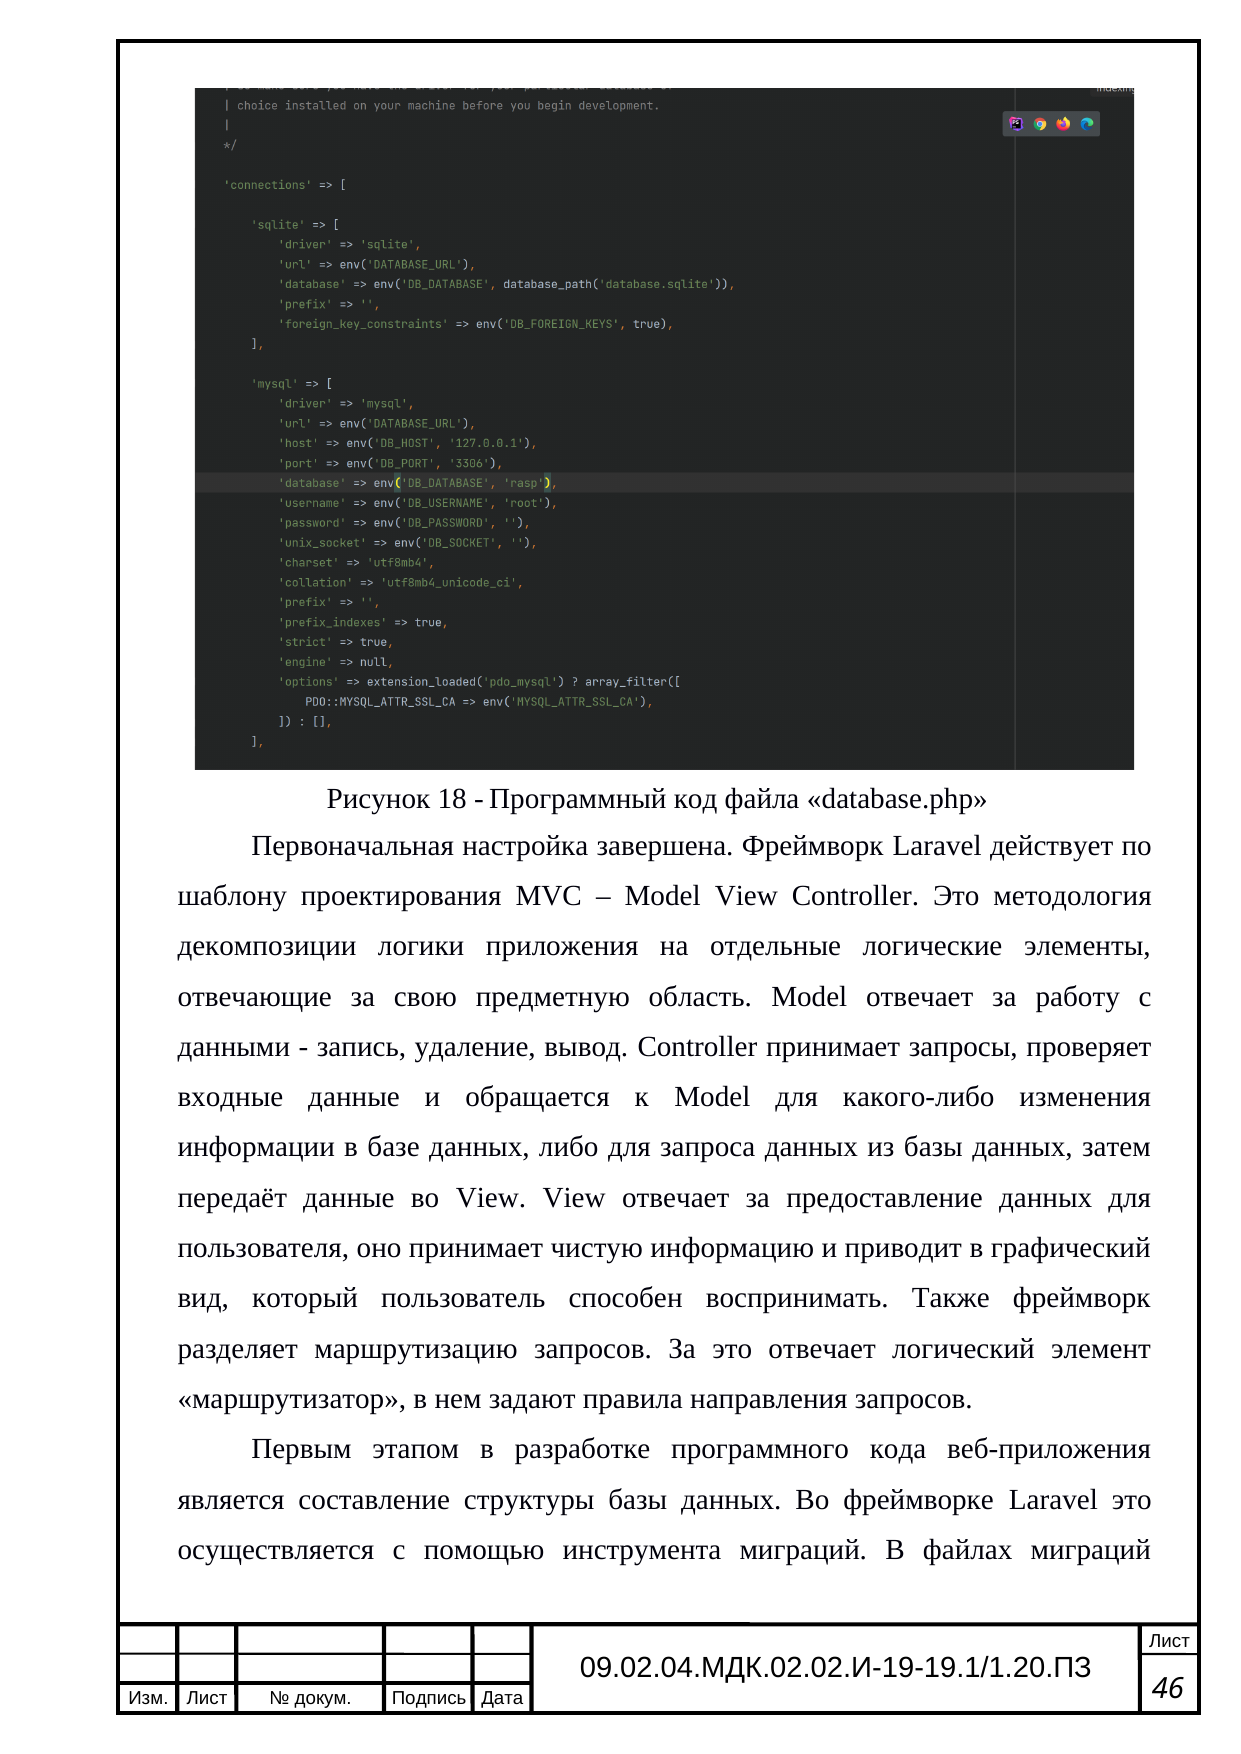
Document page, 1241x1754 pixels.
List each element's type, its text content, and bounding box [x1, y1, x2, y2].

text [177, 1431, 1152, 1566]
text Первоначальная настройка завершена. Фреймворк Laravel действует по шаблону проектирования MVC – Model View Controller. Это методология декомпозиции логики приложения на отдельные логические элементы, отвечающие за свою предметную область. Model отвечает за работу с данными - запись, удаление, вывод. Controller принимает запросы, проверяет входные данные и обращается к Model для какого-либо изменения информации в базе данных, либо для запроса данных из базы данных, затем передаёт данные во View. View отвечает за предоставление данных для пользователя, оно принимает чистую информацию и приводит в графический вид, который пользователь способен воспринимать. Также фреймворк разделяет маршрутизацию запросов. За это отвечает логический элемент «маршрутизатор», в нем задают правила направления запросов. [177, 828, 1152, 1415]
text Программный код файла «database.php» [177, 782, 1137, 815]
picture [194, 88, 1135, 770]
